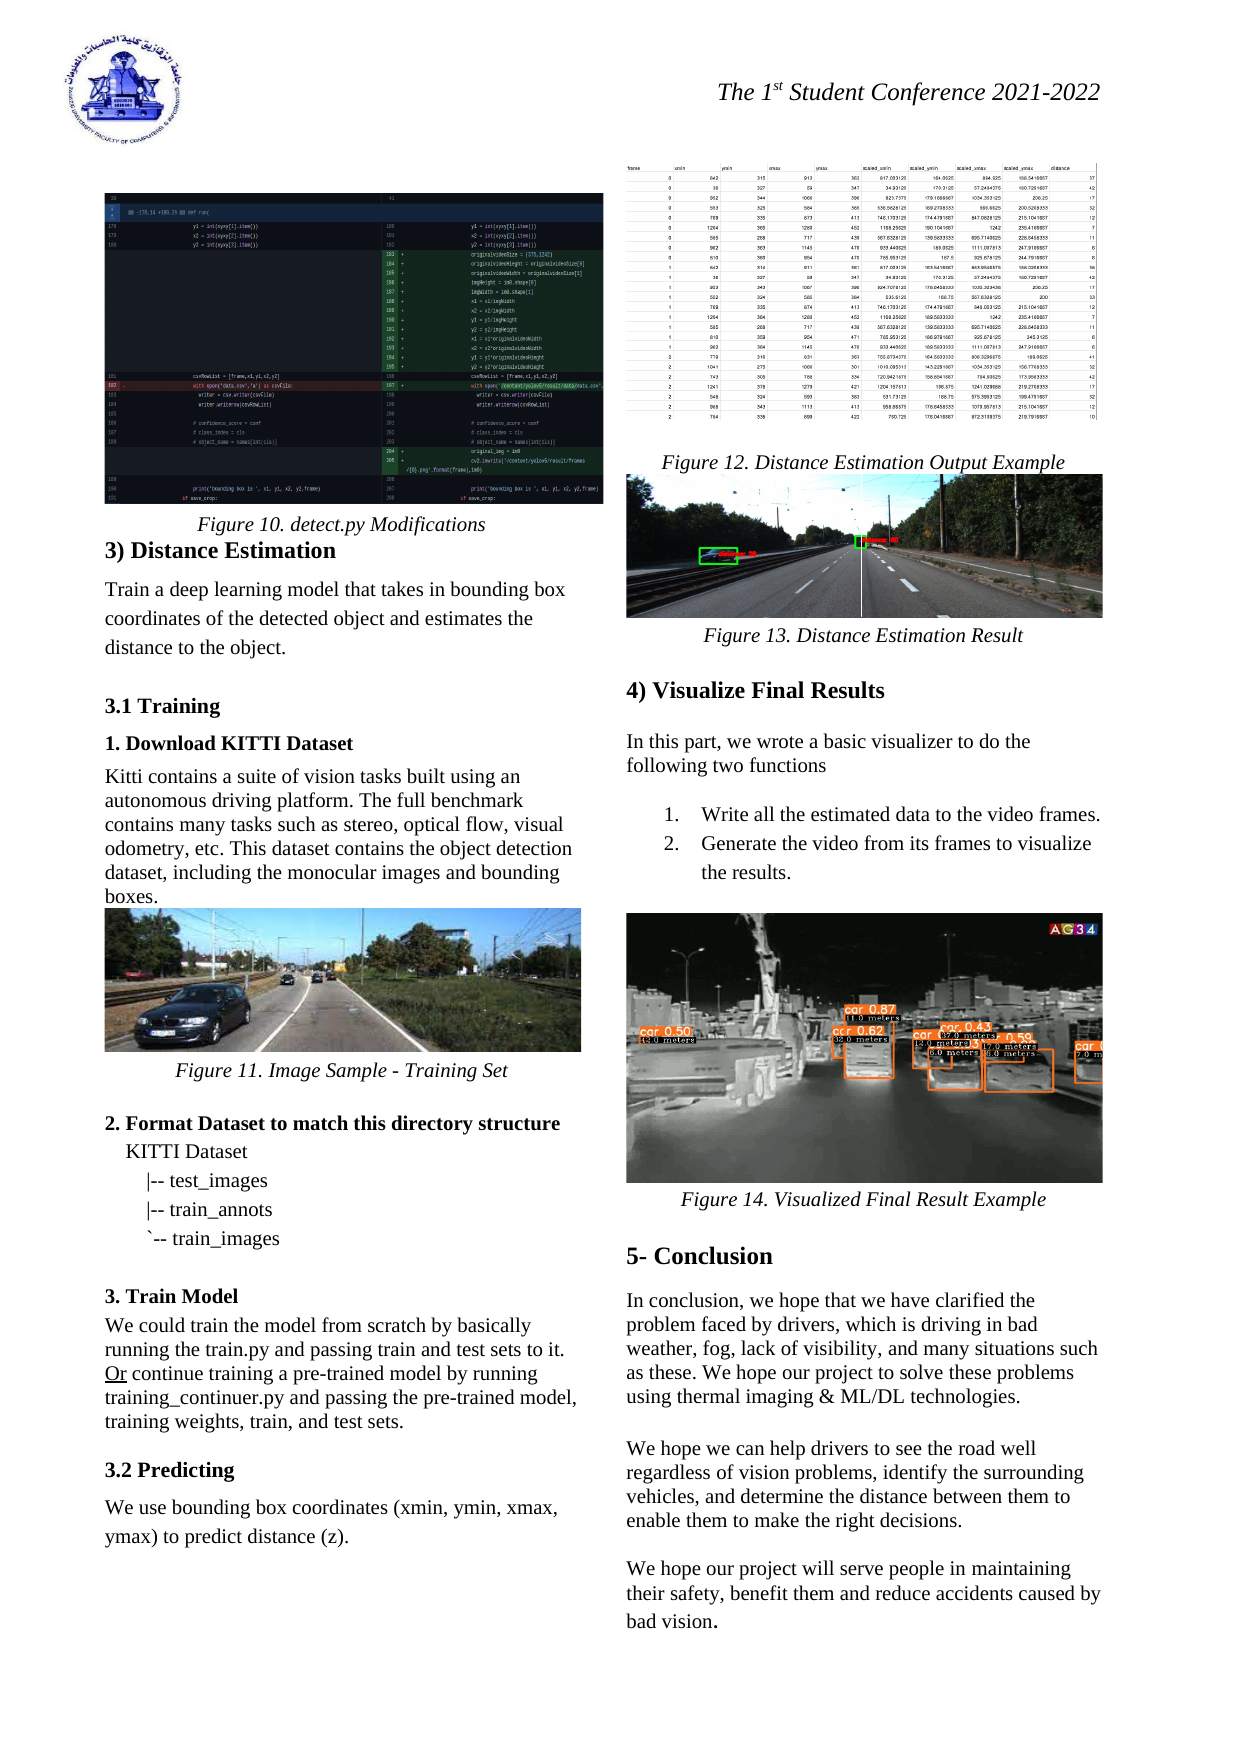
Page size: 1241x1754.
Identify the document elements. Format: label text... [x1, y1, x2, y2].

text Figure 14. Visualized Final Result Example [626, 1183, 1102, 1211]
text 2. Format Dataset to match this directory structure [104, 1111, 580, 1134]
text Train a deep learning model that takes in bounding box coordinates of the detected object and estimates the distance to the object. [104, 577, 580, 659]
text Figure 13. Distance Estimation Result [626, 618, 1102, 647]
text `-- train_images [104, 1226, 580, 1250]
picture [62, 30, 186, 147]
picture [104, 193, 604, 504]
text We hope we can help drivers to see the road well regardless of vision problems, identify the surrounding vehicles, and determine the distance between them to [626, 1436, 1102, 1508]
text |-- train_annots [104, 1197, 580, 1221]
text 4) Visualize Final Results [626, 676, 1102, 704]
picture [626, 474, 1103, 618]
text In this part, we wrote a basic visualizer to do the following two functions [626, 729, 1102, 777]
text enable them to make the right decisions. [626, 1508, 1102, 1532]
text We use bounding box coordinates (xmin, ymin, xmax, ymax) to predict distance (z). [104, 1495, 580, 1548]
text 5- Conclusion [626, 1241, 1102, 1270]
text Figure 11. Image Sample - Training Set [104, 1058, 580, 1082]
picture [626, 163, 1096, 420]
list Generate the video from its frames to visualize the results. [664, 831, 1102, 884]
text 3) Distance Estimation [104, 536, 580, 564]
text Figure 12. Distance Estimation Output Example [626, 450, 1102, 474]
text KITTI Dataset |-- test_images [104, 1139, 580, 1192]
text We hope our project will serve people in maintaining their safety, benefit them and reduce accidents caused by bad vision. [626, 1556, 1102, 1635]
text 1. Download KITTI Dataset [104, 731, 580, 755]
text Kitti contains a suite of vision tasks built using an autonomous driving platform. The full benchmark contains many tasks such as stereo, optical flow, visual odometry, etc. This dataset contains the object detection dataset, including the monocular images and bounding boxes. [104, 764, 580, 908]
text 3.1 Training [104, 693, 580, 718]
picture [104, 908, 582, 1052]
text Or continue training a pre-trained model by running training_continuer.py and passing the pre-trained model, training weights, train, and test sets. [104, 1361, 580, 1433]
text We could train the model from scratch by basically running the train.py and passing train and test sets to it. [104, 1312, 580, 1361]
list Write all the estimated data to the video frames. [664, 802, 1102, 826]
text 3.2 Predicting [104, 1457, 580, 1482]
text In conclusion, we hope that we have clarified the problem faced by drivers, which is driving in bad weather, fog, lack of visibility, and many situations such as these. We hope our project to solve these problems using thermal imaging & ML/DL technologies. [626, 1288, 1102, 1408]
text Figure 10. detect.py Modifications [104, 512, 580, 536]
text 3. Train Model [104, 1284, 580, 1308]
picture [626, 913, 1103, 1183]
